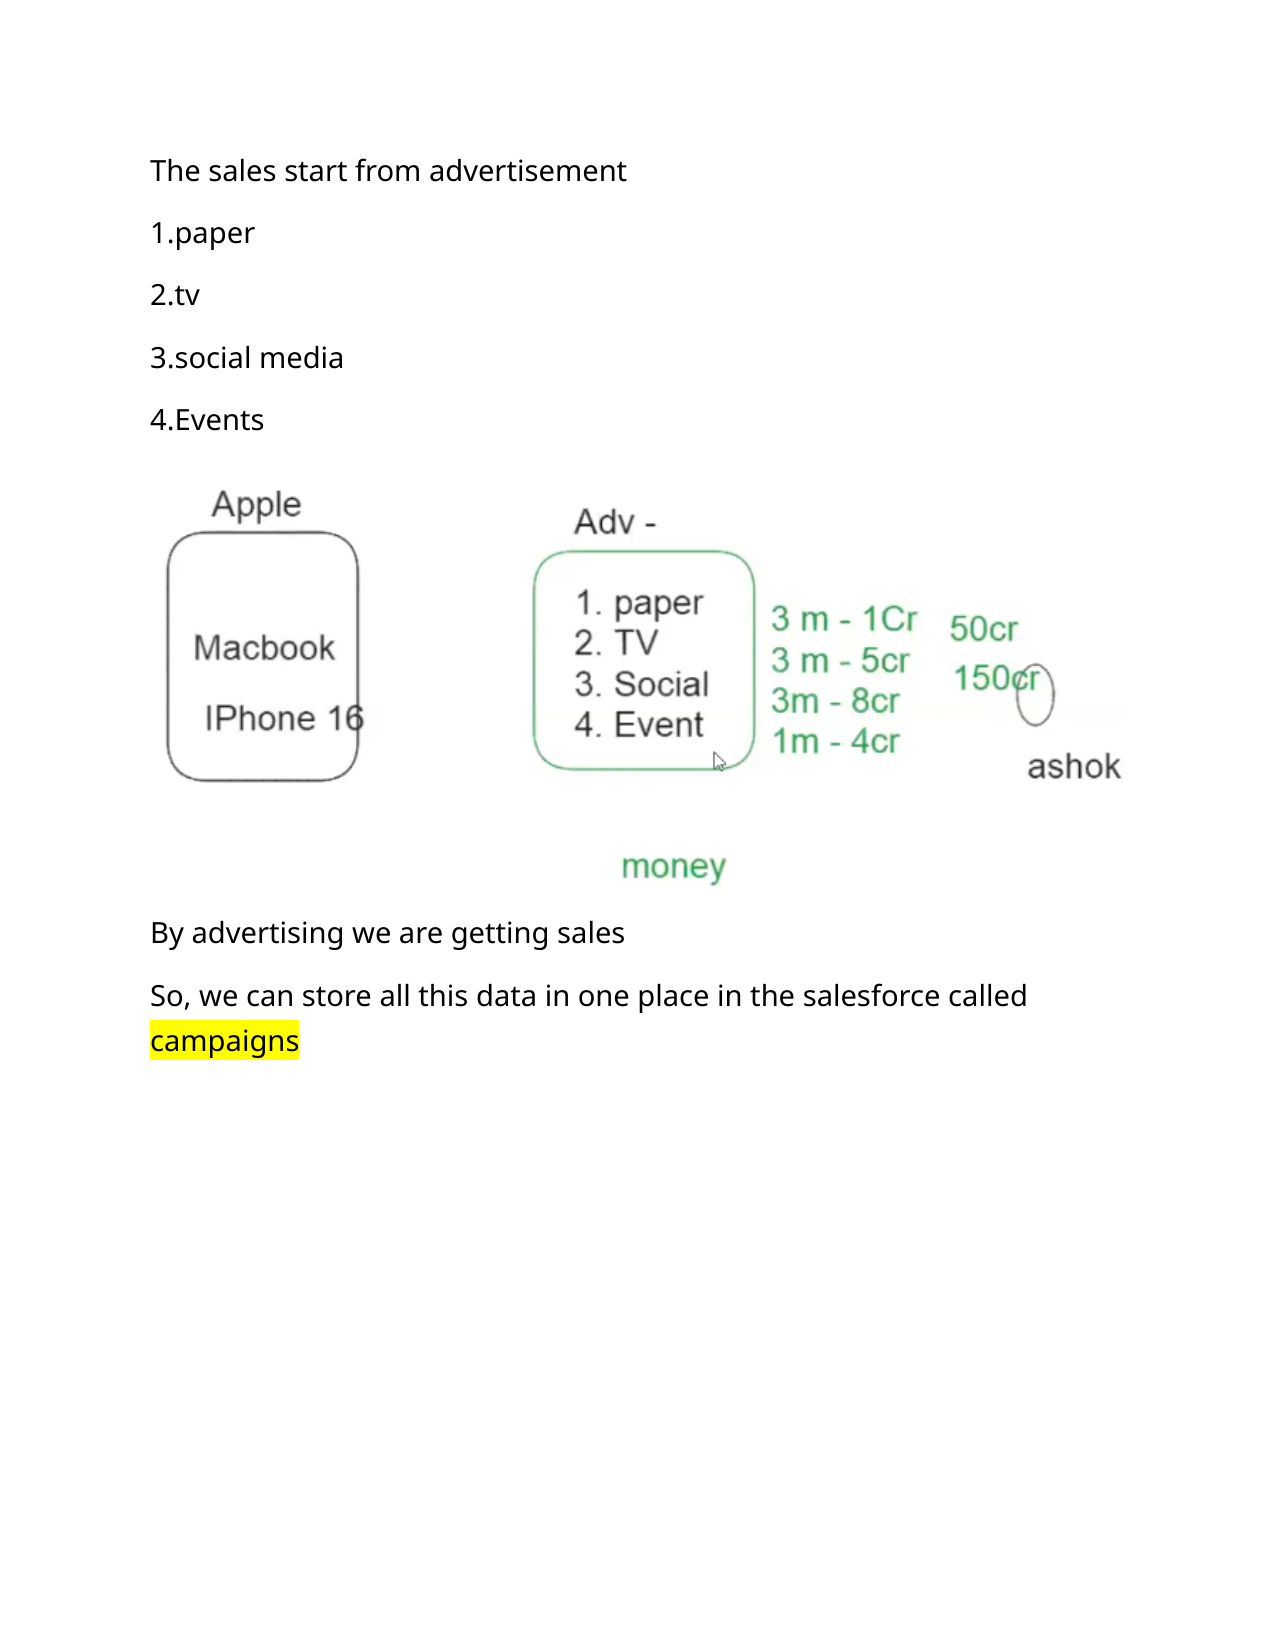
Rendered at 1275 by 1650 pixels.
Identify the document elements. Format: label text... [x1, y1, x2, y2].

picture [150, 461, 1125, 891]
text 4.Events [150, 399, 1125, 439]
text The sales start from advertisement [150, 150, 1125, 190]
text 1.paper [150, 212, 1125, 252]
text 2.tv [150, 274, 1125, 314]
text So, we can store all this data in one place in the salesforce called campaigns [150, 975, 1125, 1060]
text 3.social media [150, 337, 1125, 377]
text By advertising we are getting sales [150, 912, 1125, 952]
